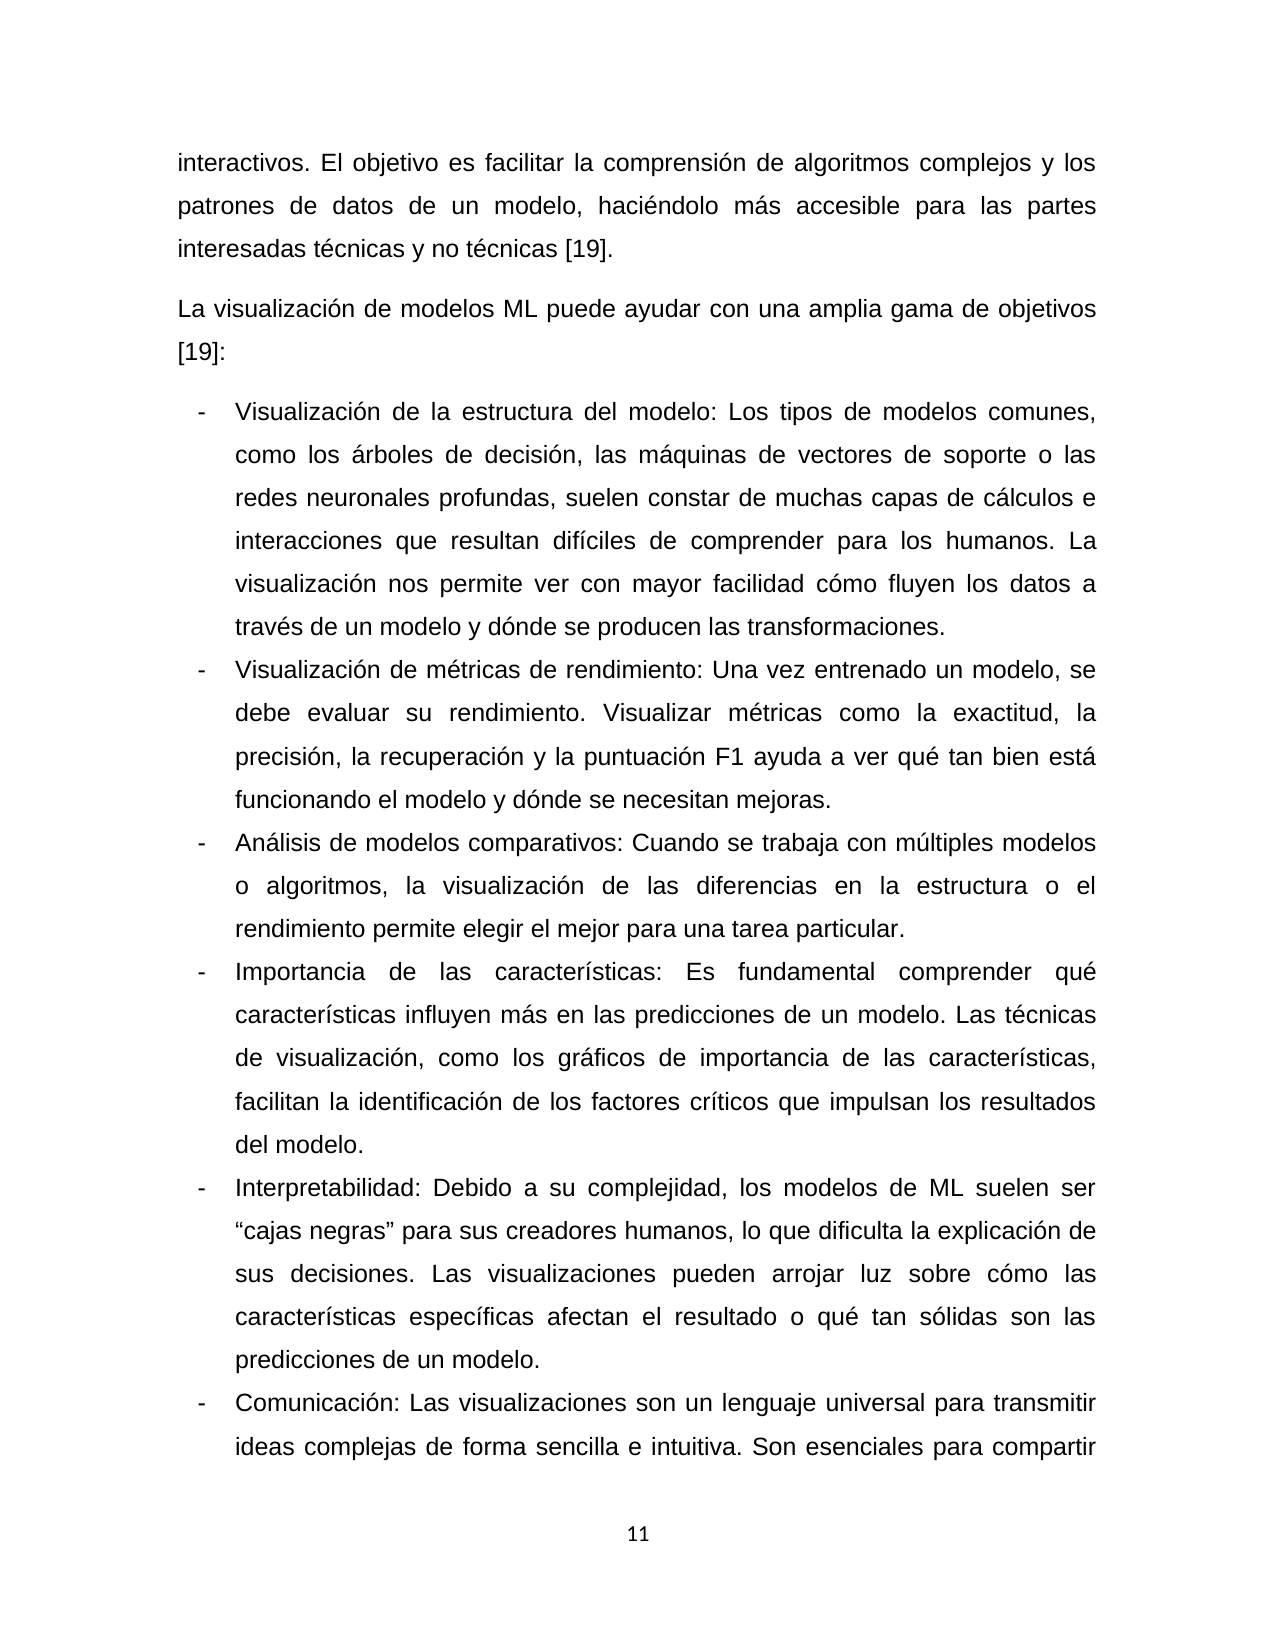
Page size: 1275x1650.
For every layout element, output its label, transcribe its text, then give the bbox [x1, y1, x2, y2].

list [197, 1388, 1098, 1460]
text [177, 148, 1098, 263]
list Interpretabilidad: Debido a su complejidad, los modelos de ML suelen ser “cajas negras” para sus creadores humanos, lo que dificulta la explicación de sus decisiones. Las visualizaciones pueden arrojar luz sobre cómo las características específicas afectan el resultado o qué tan sólidas son las predicciones de un modelo. [197, 1173, 1098, 1374]
list Análisis de modelos comparativos: Cuando se trabaja con múltiples modelos o algoritmos, la visualización de las diferencias en la estructura o el rendimiento permite elegir el mejor para una tarea particular. [197, 828, 1098, 943]
list Visualización de la estructura del modelo: Los tipos de modelos comunes, como los árboles de decisión, las máquinas de vectores de soporte o las redes neuronales profundas, suelen constar de muchas capas de cálculos e interacciones que resultan difíciles de comprender para los humanos. La visualización nos permite ver con mayor facilidad cómo fluyen los datos a través de un modelo y dónde se producen las transformaciones. [197, 397, 1098, 641]
list Importancia de las características: Es fundamental comprender qué características influyen más en las predicciones de un modelo. Las técnicas de visualización, como los gráficos de importancia de las características, facilitan la identificación de los factores críticos que impulsan los resultados del modelo. [197, 957, 1098, 1158]
text La visualización de modelos ML puede ayudar con una amplia gama de objetivos [19]: [177, 294, 1098, 366]
list Visualización de métricas de rendimiento: Una vez entrenado un modelo, se debe evaluar su rendimiento. Visualizar métricas como la exactitud, la precisión, la recuperación y la puntuación F1 ayuda a ver qué tan bien está funcionando el modelo y dónde se necesitan mejoras. [197, 655, 1098, 813]
